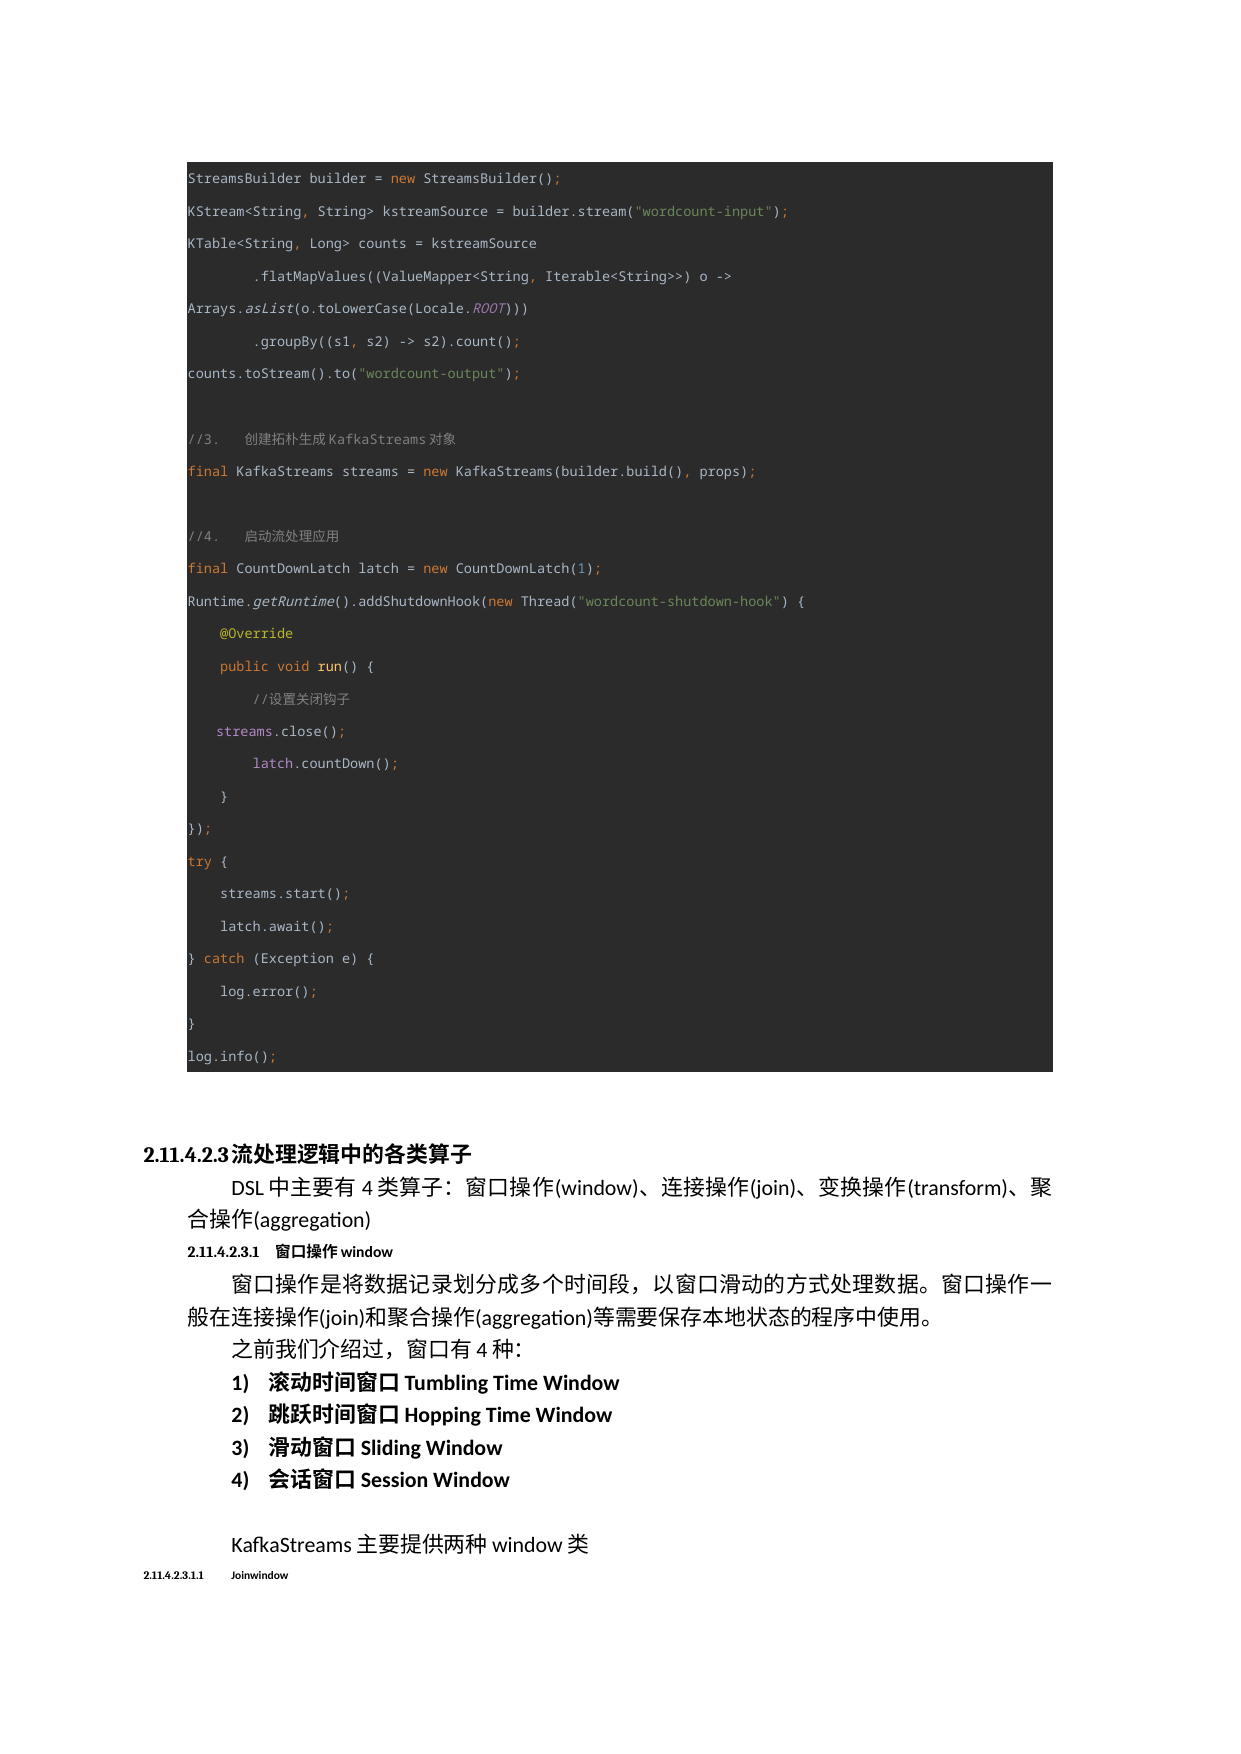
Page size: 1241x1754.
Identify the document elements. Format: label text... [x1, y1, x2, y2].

list 跳跃时间窗口Hopping Time Window [231, 1397, 1053, 1429]
list 滑动窗口Sliding Window [231, 1429, 1053, 1462]
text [187, 162, 1053, 1072]
text 窗口操作window [187, 1234, 1053, 1267]
list 会话窗口Session Window [231, 1462, 1053, 1494]
text DSL中主要有4类算子：窗口操作(window)、连接操作(join)、变换操作(transform)、聚合操作(aggregation) [187, 1169, 1053, 1234]
text 之前我们介绍过，窗口有4种： [231, 1332, 1053, 1364]
text KafkaStreams主要提供两种window类 [187, 1527, 1053, 1559]
text 流处理逻辑中的各类算子 [143, 1137, 1053, 1169]
text 窗口操作是将数据记录划分成多个时间段，以窗口滑动的方式处理数据。窗口操作一般在连接操作(join)和聚合操作(aggregation)等需要保存本地状态的程序中使用。 [187, 1267, 1053, 1332]
text Joinwindow [143, 1559, 1053, 1592]
list 滚动时间窗口Tumbling Time Window [231, 1364, 1053, 1397]
